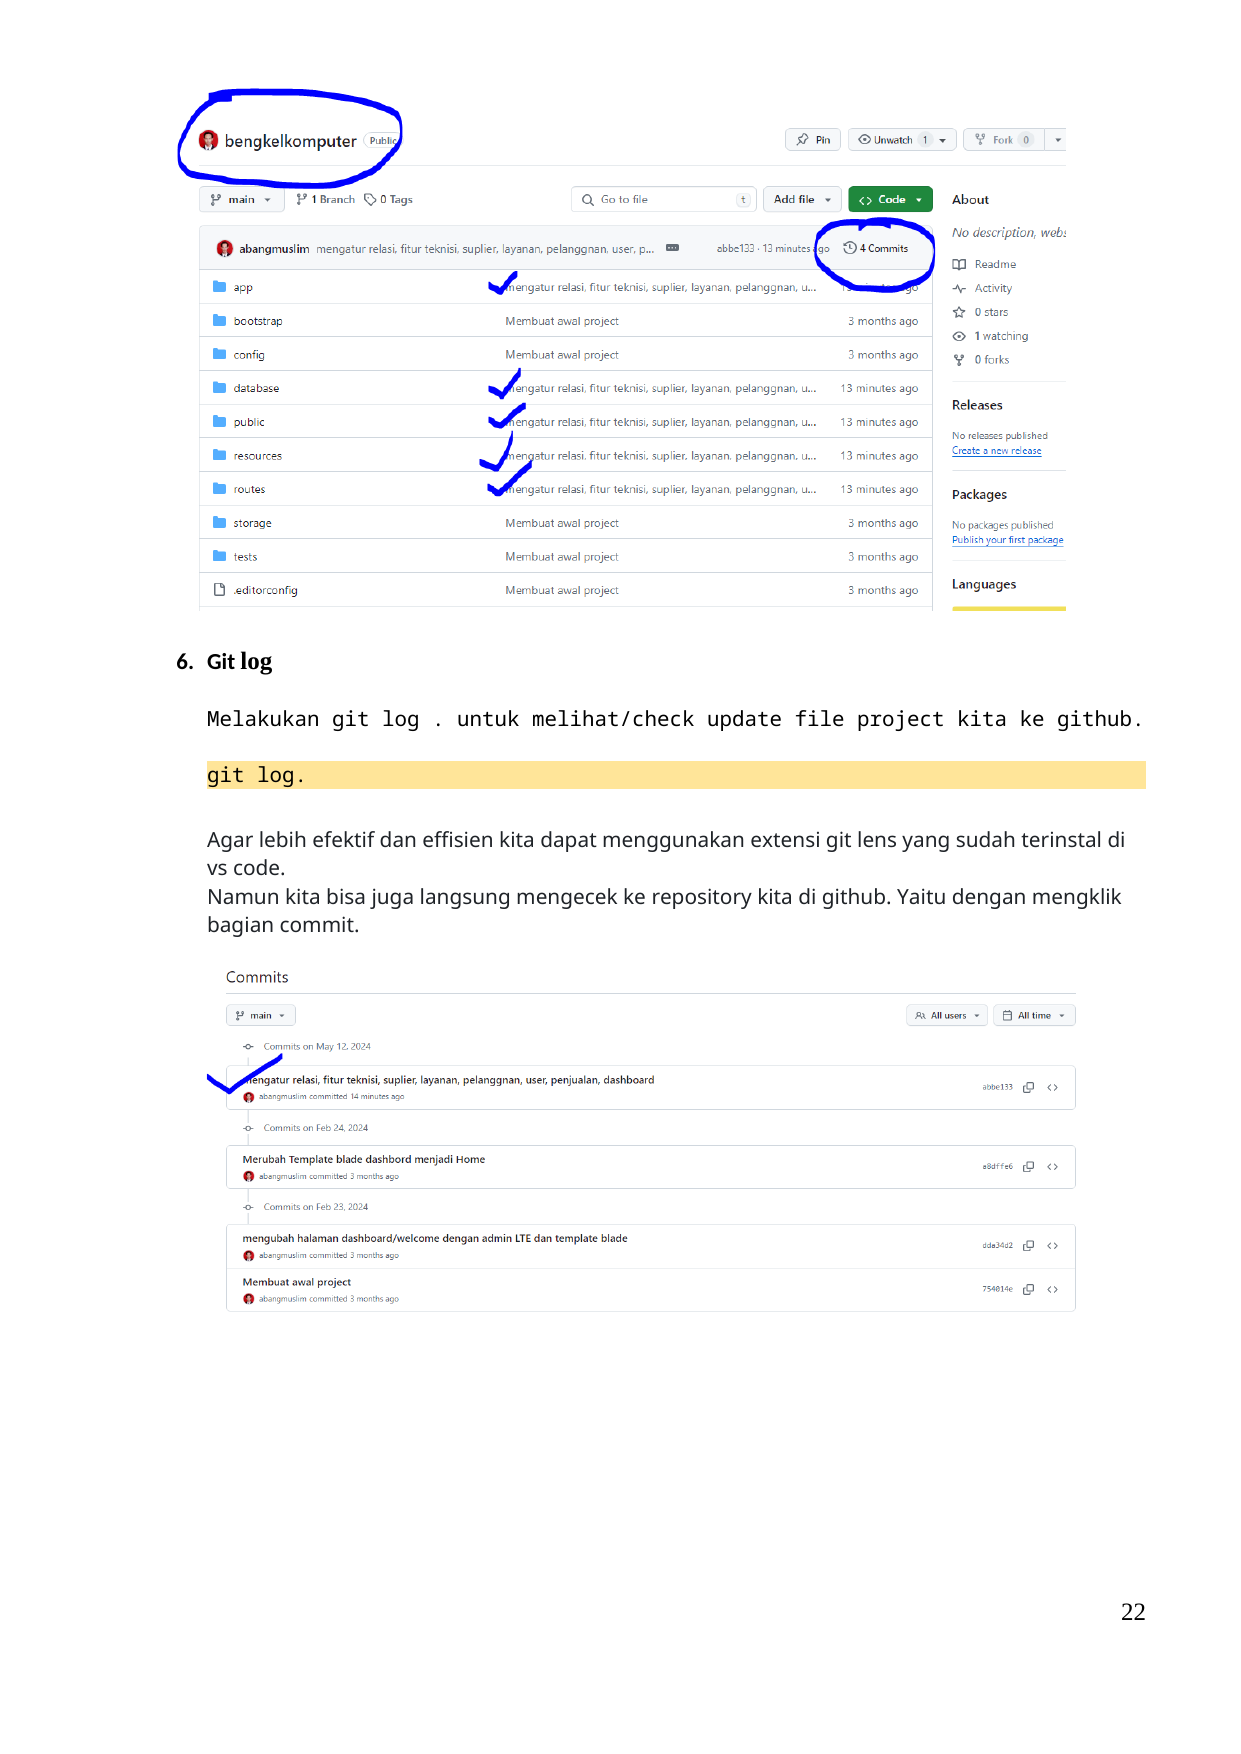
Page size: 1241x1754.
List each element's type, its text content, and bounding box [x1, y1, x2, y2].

text Melakukan git log . untuk melihat/check update file project kita ke github. [207, 704, 1146, 732]
subtitle Namun kita bisa juga langsung mengecek ke repository kita di github. Yaitu dengan mengklik bagian commit. [207, 882, 1146, 939]
text git log. [207, 761, 1146, 789]
subtitle Agar lebih efektif dan effisien kita dapat menggunakan extensi git lens yang sudah terinstal di vs code. [207, 825, 1146, 882]
list Git log [176, 646, 1146, 675]
picture [206, 967, 1082, 1347]
picture [177, 88, 1066, 611]
